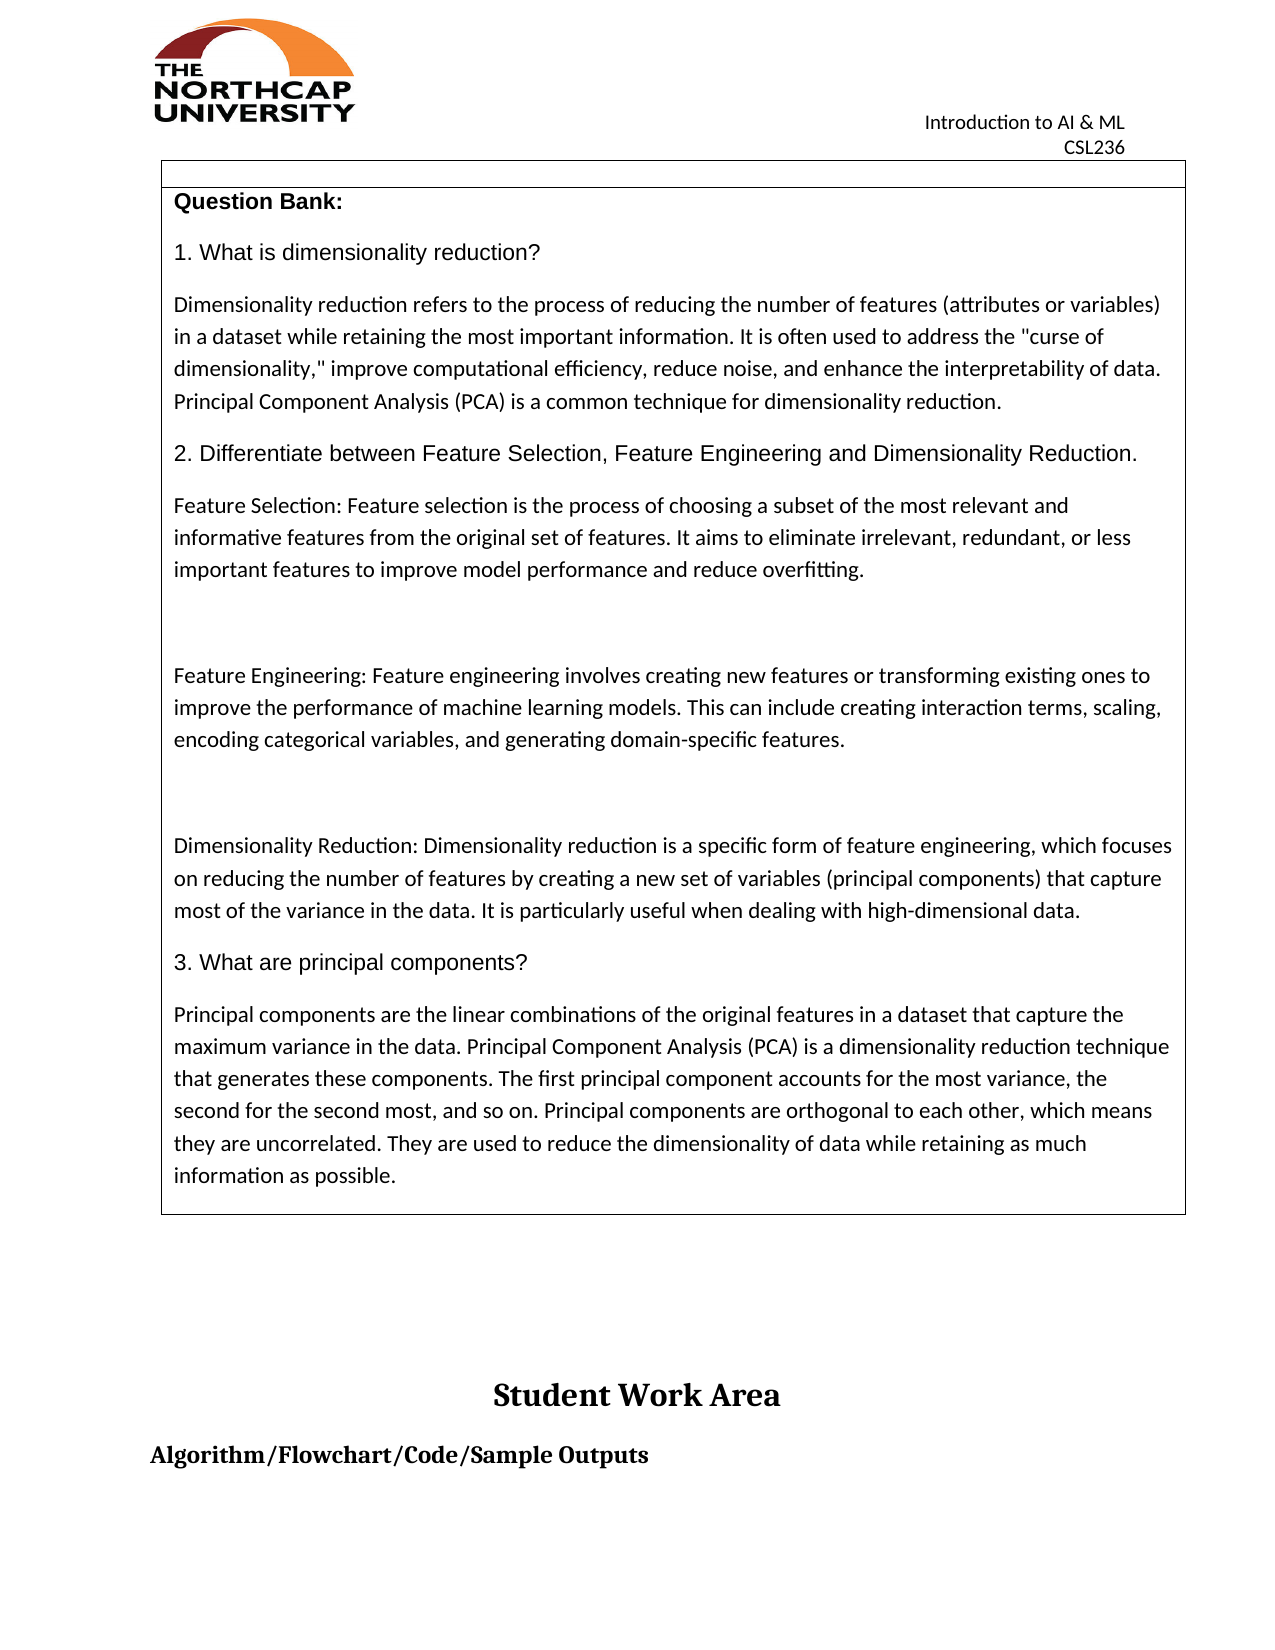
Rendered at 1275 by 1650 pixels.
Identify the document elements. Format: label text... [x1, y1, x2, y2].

text Algorithm/Flowchart/Code/Sample Outputs [150, 1441, 1125, 1470]
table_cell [162, 161, 1185, 187]
table_cell Question Bank: 1. What is dimensionality reduction? Dimensionality reduction refers to the process of reducing the number of features (attributes or variables) in a dataset while retaining the most important information. It is often used to address the "curse of dimensionality," improve computational efficiency, reduce noise, and enhance the interpretability of data. Principal Component Analysis (PCA) is a common technique for dimensionality reduction. 2. Differentiate between Feature Selection, Feature Engineering and Dimensionality Reduction. Feature Selection: Feature selection is the process of choosing a subset of the most relevant and informative features from the original set of features. It aims to eliminate irrelevant, redundant, or less important features to improve model performance and reduce overfitting. Feature Engineering: Feature engineering involves creating new features or transforming existing ones to improve the performance of machine learning models. This can include creating interaction terms, scaling, encoding categorical variables, and generating domain-specific features. Dimensionality Reduction: Dimensionality reduction is a specific form of feature engineering, which focuses on reducing the number of features by creating a new set of variables (principal components) that capture most of the variance in the data. It is particularly useful when dealing with high-dimensional data. 3. What are principal components? Principal components are the linear combinations of the original features in a dataset that capture the maximum variance in the data. Principal Component Analysis (PCA) is a dimensionality reduction technique that generates these components. The first principal component accounts for the most variance, the second for the second most, and so on. Principal components are orthogonal to each other, which means they are uncorrelated. They are used to reduce the dimensionality of data while retaining as much information as possible. [162, 188, 1185, 1214]
text Student Work Area [150, 1376, 1125, 1415]
picture [150, 15, 358, 129]
